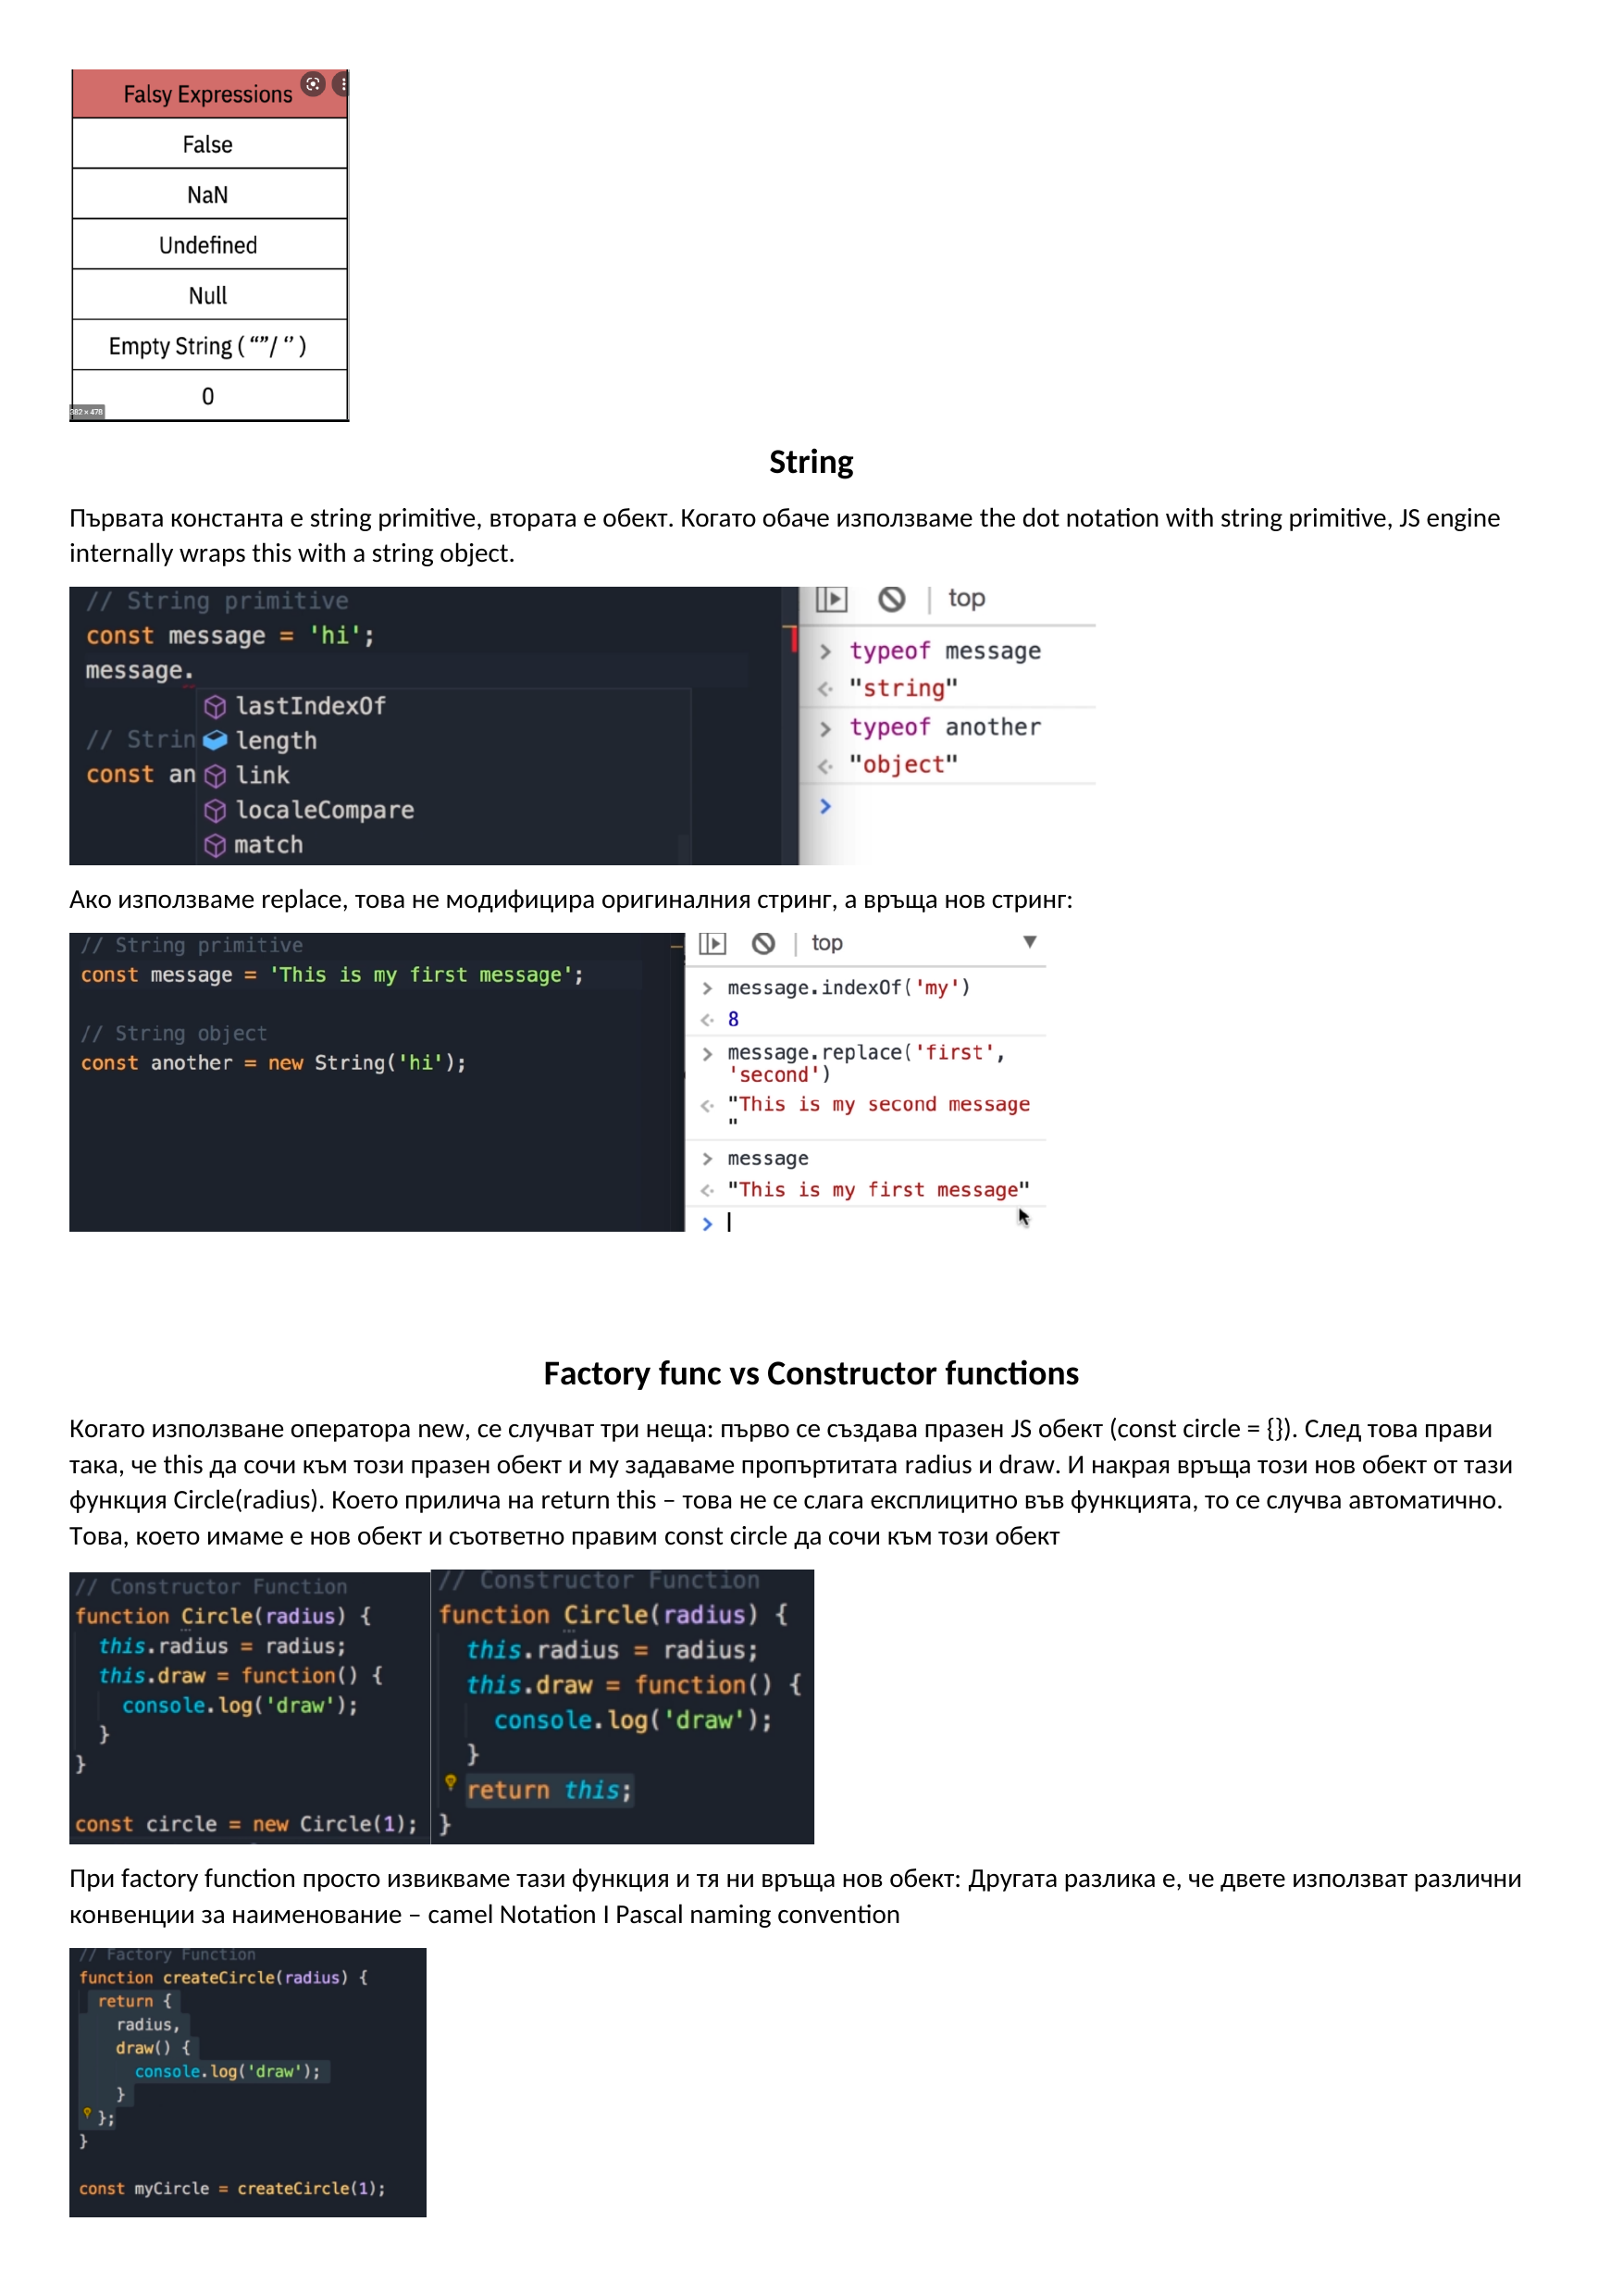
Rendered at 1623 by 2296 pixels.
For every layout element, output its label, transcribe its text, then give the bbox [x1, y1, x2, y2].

text При factory function просто извикваме тази функция и тя ни връща нов обект: Другата разлика е, че двете използват различни конвенции за наименование – camel Notation I Pascal naming convention [69, 1861, 1554, 1930]
text Когато използване оператора new, се случват три неща: първо се създава празен JS обект (const circle = {}). След това прави така, че this да сочи към този празен обект и му задаваме пропъртитата radius и draw. И накрая връща този нов обект от тази функция Circle(radius). Което прилича на return this – това не се слага експлицитно във функцията, то се случва автоматично. Това, което имаме е нов обект и съответно правим const circle да сочи към този обект [69, 1412, 1554, 1552]
text Ако използваме replace, това не модифицира оригиналния стринг, а връща нов стринг: [69, 882, 1554, 915]
picture [69, 1948, 427, 2217]
picture [69, 933, 1047, 1232]
picture [69, 69, 350, 422]
text Factory func vs Constructor functions [69, 1350, 1554, 1393]
text String [69, 440, 1554, 482]
picture [69, 1570, 814, 1844]
picture [69, 587, 1096, 865]
text Първата константа е string primitive, втората е обект. Когато обаче използваме the dot notation with string primitive, JS engine internally wraps this with a string object. [69, 501, 1554, 569]
